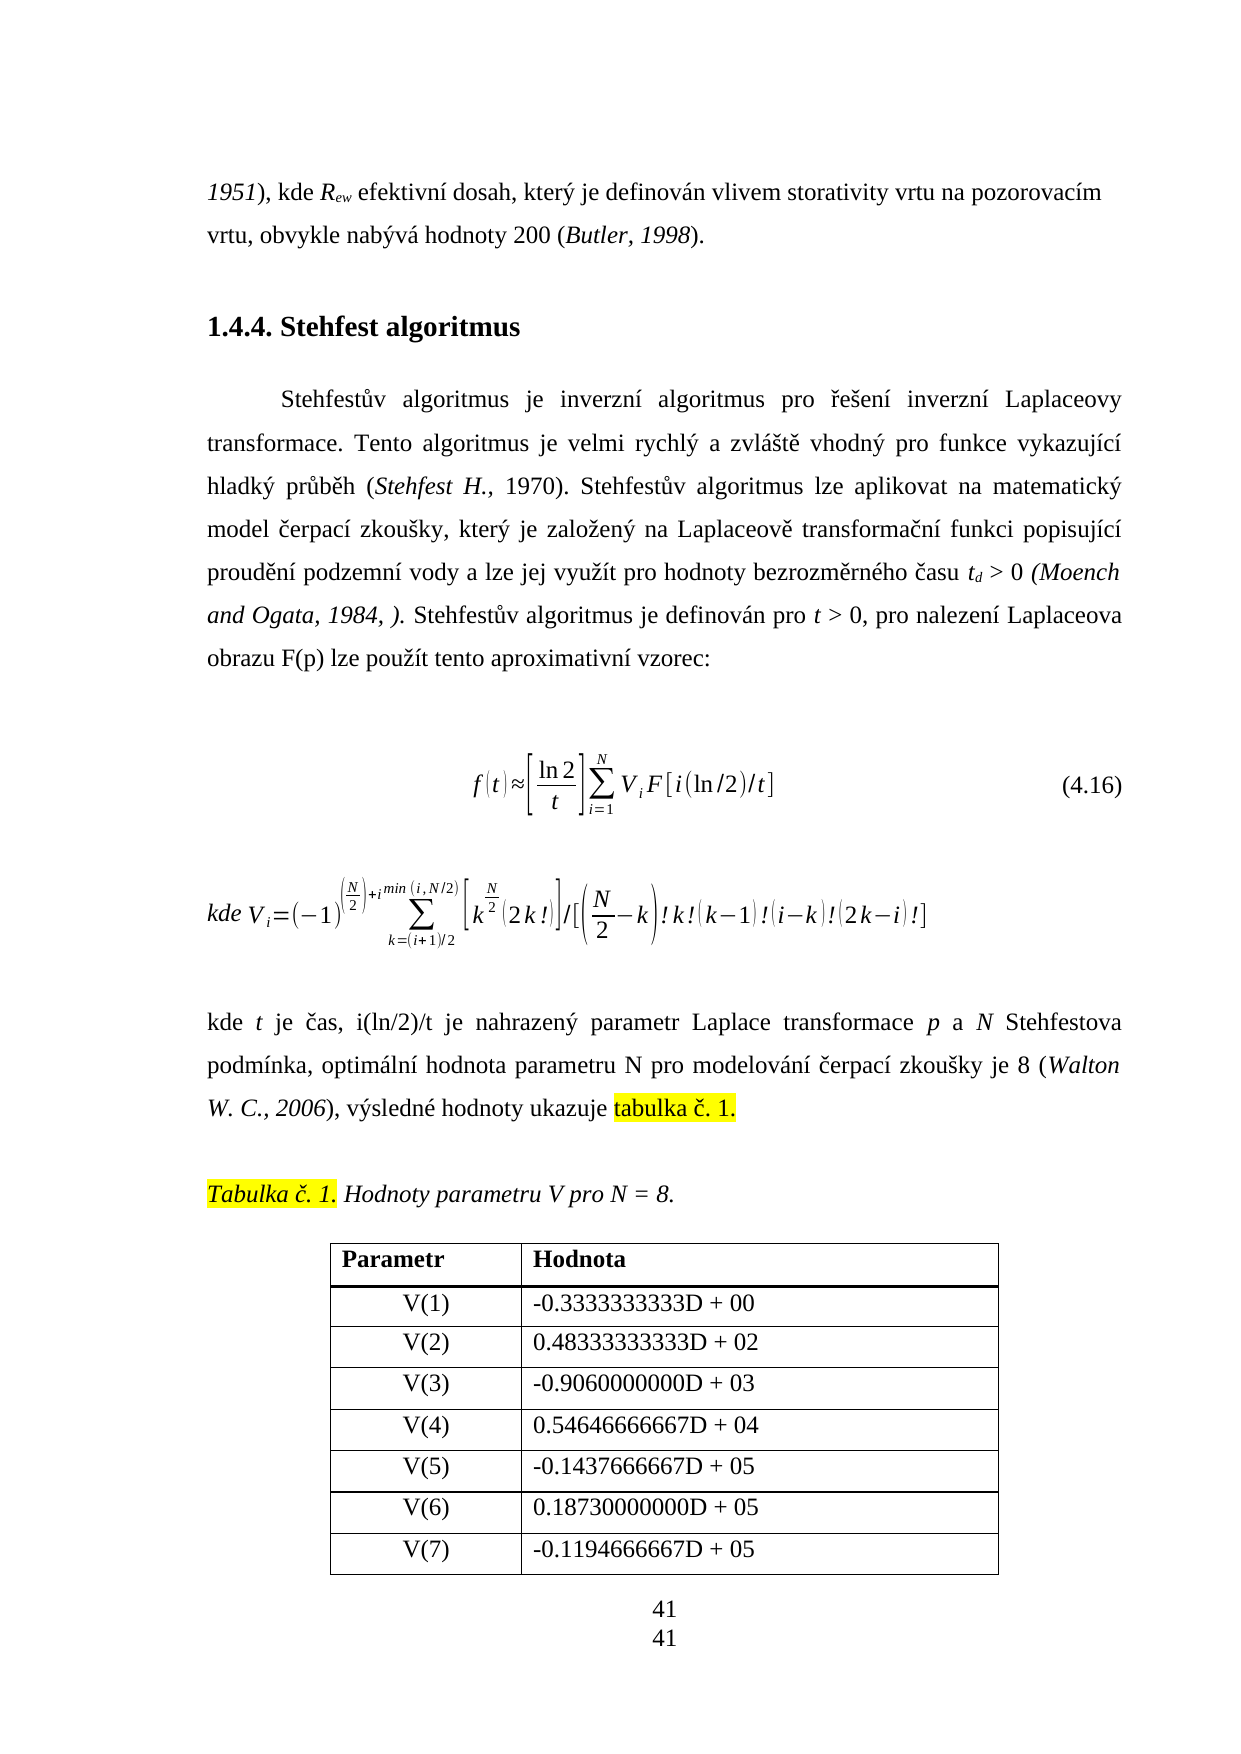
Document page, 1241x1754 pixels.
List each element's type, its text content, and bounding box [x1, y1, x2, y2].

table_header Hodnota [522, 1244, 998, 1284]
table_cell 0.48333333333D + 02 [522, 1327, 998, 1367]
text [207, 177, 1122, 249]
table_cell V(4) [331, 1410, 521, 1450]
table_header Parametr [331, 1244, 521, 1284]
table_cell V(6) [331, 1493, 521, 1533]
table_cell -0.9060000000D + 03 [522, 1368, 998, 1409]
table_cell -0.1437666667D + 05 [522, 1451, 998, 1491]
text kde t je čas, i(ln/2)/t je nahrazený parametr Laplace transformace p a N Stehfestova podmínka, optimální hodnota parametru N pro modelování čerpací zkoušky je 8 (Walton W. C., 2006), výsledné hodnoty ukazuje tabulka č. 1. [207, 1007, 1122, 1122]
subtitle 1.4.4. Stehfest algoritmus [207, 309, 1122, 343]
text (4.16) [207, 750, 1122, 818]
table_cell V(2) [331, 1327, 521, 1367]
table_cell -0.3333333333D + 00 [522, 1288, 998, 1326]
text kde [207, 876, 1122, 949]
table_cell -0.1194666667D + 05 [522, 1534, 998, 1574]
text Tabulka č. 1. Hodnoty parametru V pro N = 8. [337, 1179, 1122, 1208]
table_cell V(3) [331, 1368, 521, 1409]
text Stehfestův algoritmus je inverzní algoritmus pro řešení inverzní Laplaceovy transformace. Tento algoritmus je velmi rychlý a zvláště vhodný pro funkce vykazující hladký průběh (Stehfest H., 1970). Stehfestův algoritmus lze aplikovat na matematický model čerpací zkoušky, který je založený na Laplaceově transformační funkci popisující proudění podzemní vody a lze jej využít pro hodnoty bezrozměrného času td > 0 (Moench and Ogata, 1984, ). Stehfestův algoritmus je definován pro t > 0, pro nalezení Laplaceova obrazu F(p) lze použít tento aproximativní vzorec: [207, 384, 1122, 672]
table_cell V(7) [331, 1534, 521, 1574]
table_cell V(5) [331, 1451, 521, 1491]
table_cell V(1) [331, 1288, 521, 1326]
table_cell 0.54646666667D + 04 [522, 1410, 998, 1450]
table_cell 0.18730000000D + 05 [522, 1493, 998, 1533]
